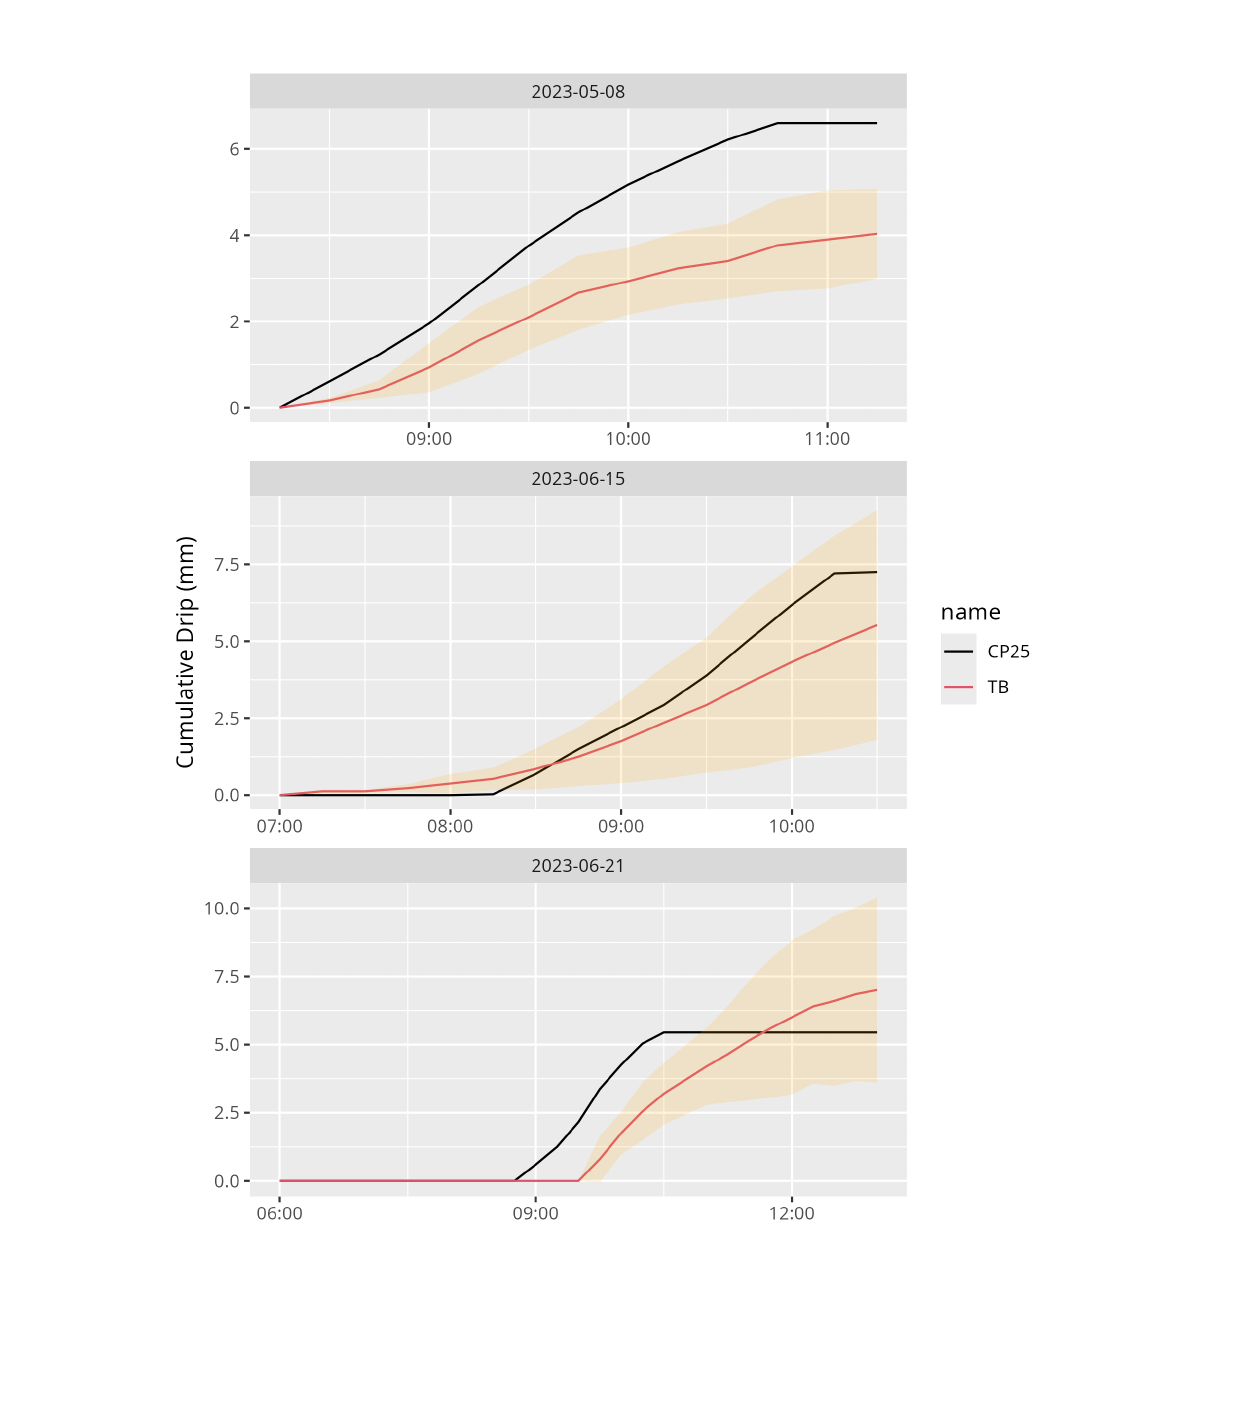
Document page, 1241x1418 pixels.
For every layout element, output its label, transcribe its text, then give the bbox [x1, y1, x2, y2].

picture [165, 62, 1053, 1246]
table_header Figure 7: Cumulative canopy snow drip measured by the average of four subcanopy tipping bucket rain gauges (TB) and simulated using the CRHM CP25 model (Equation 3). Yellow shading indicates the range of ±1 standard deviation amongst the individual rain gauge measurements. [86, 59, 1132, 1264]
